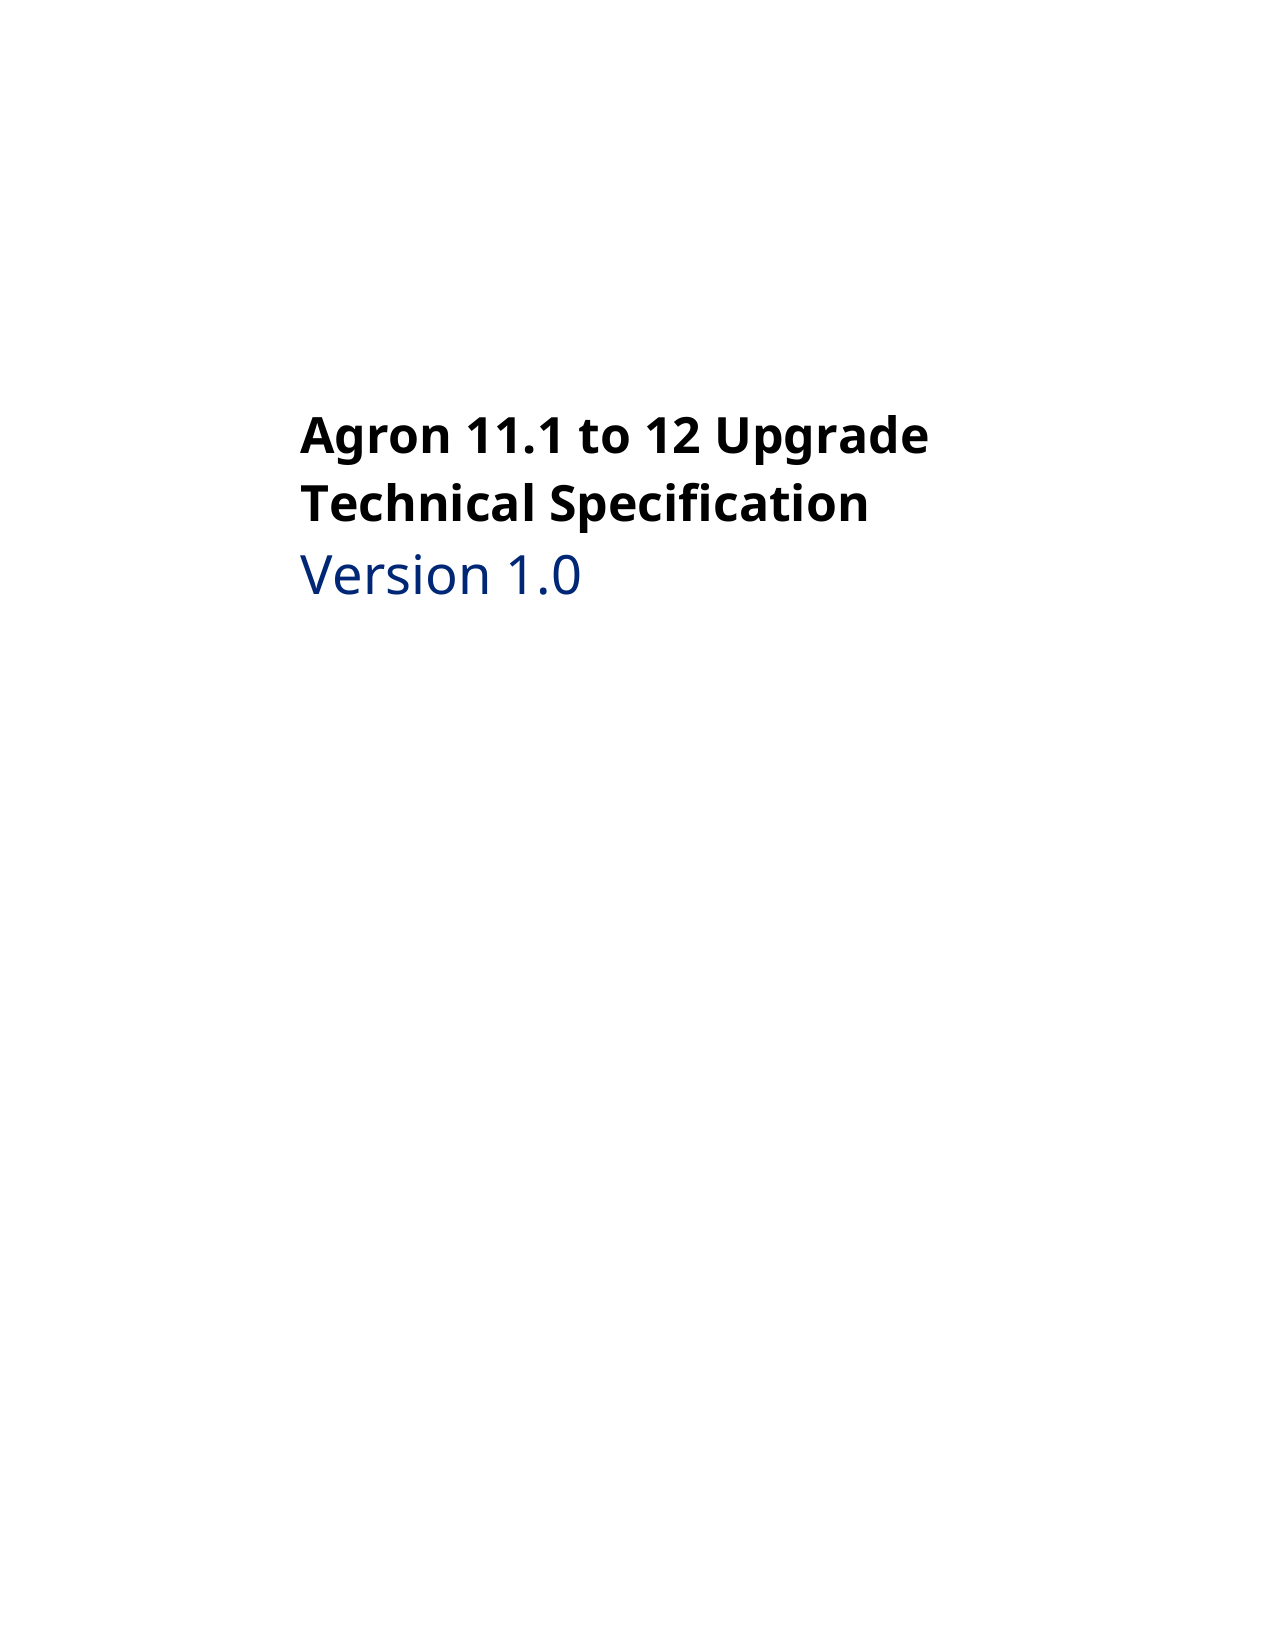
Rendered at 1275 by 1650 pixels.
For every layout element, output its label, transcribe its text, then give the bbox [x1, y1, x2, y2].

text Agron 11.1 to 12 Upgrade Technical Specification [300, 400, 1125, 536]
text Version 1.0 [300, 536, 1125, 610]
